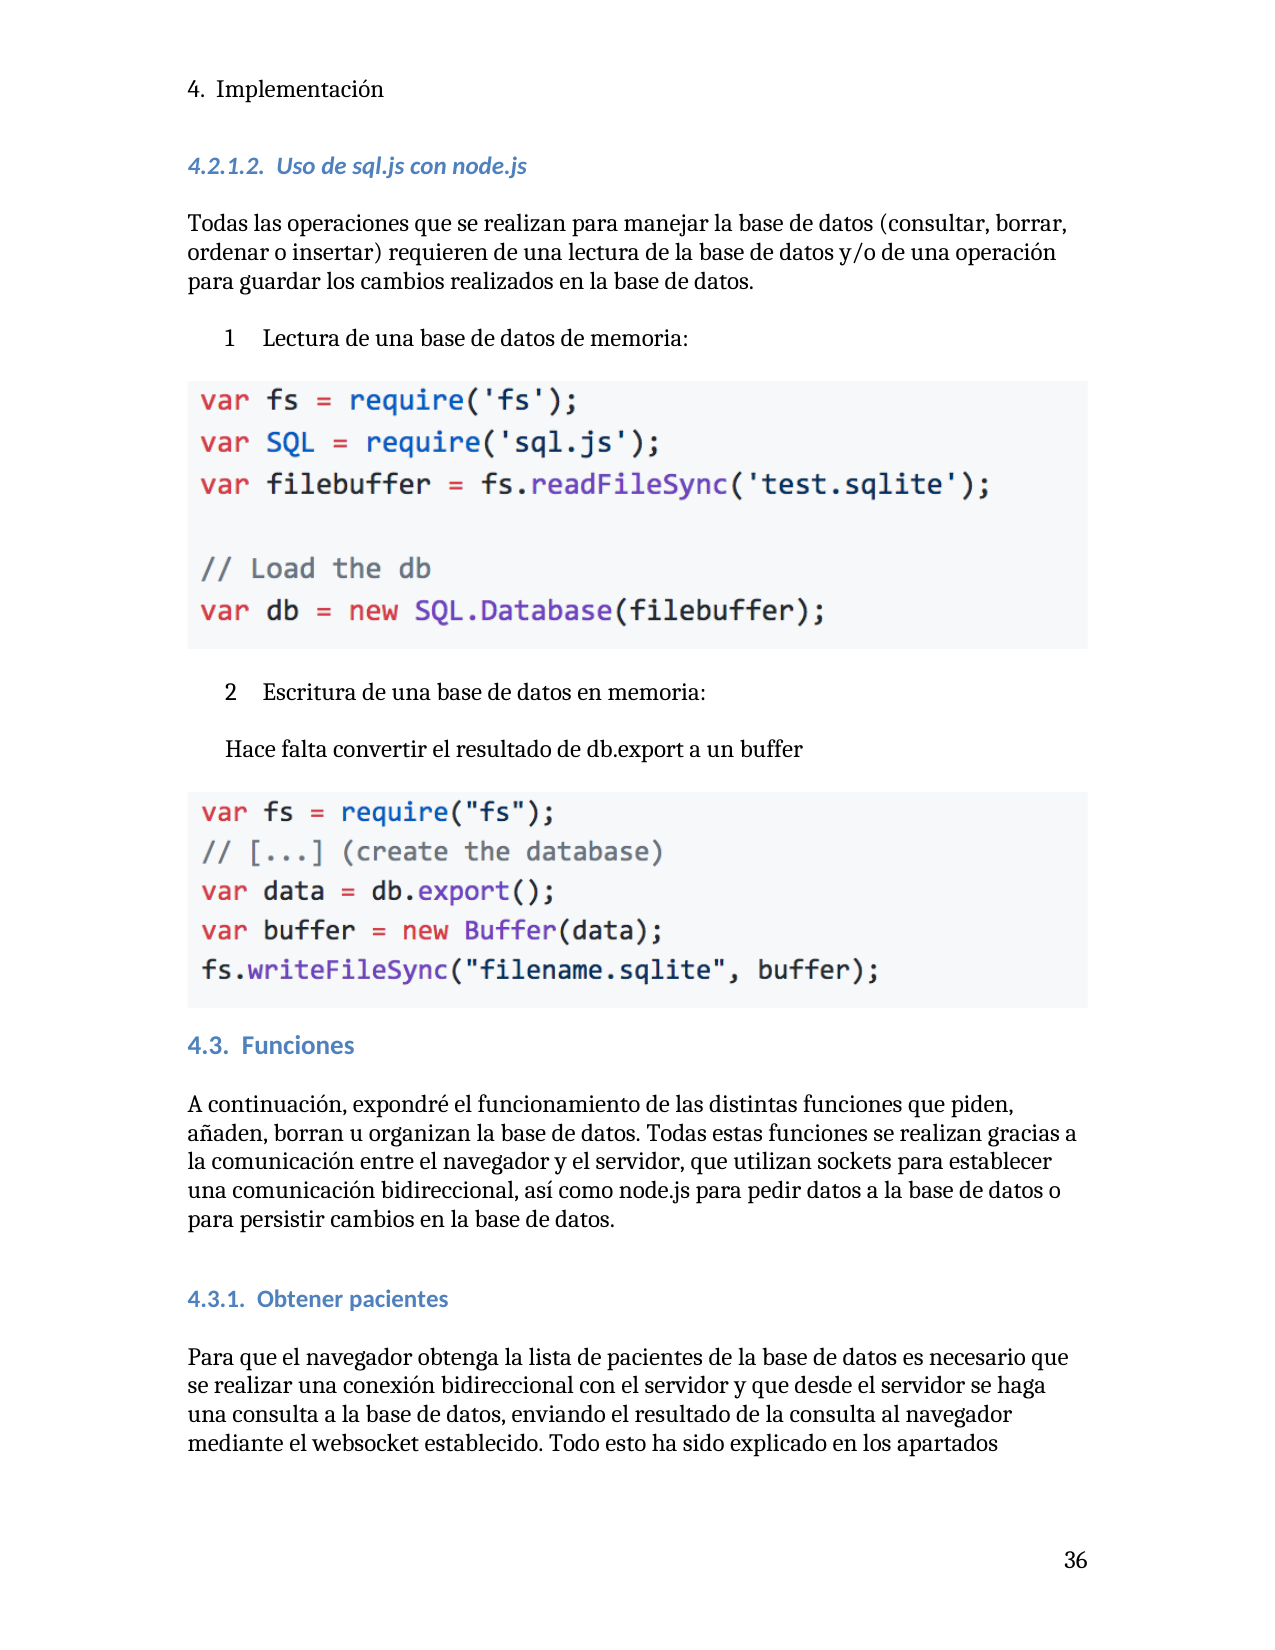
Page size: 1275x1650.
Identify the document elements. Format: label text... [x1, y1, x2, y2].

text A expondré el funcionamiento de las distintas funciones que piden, añaden, borran u organizan la base de datos. Todas estas funciones se realizan gracias a la comunicación entre el navegador y el servidor, que utilizan sockets para establecer una comunicación bidireccional, así como node.js para pedir datos a la base de datos o para persistir cambios en la base de datos. [187, 1090, 1087, 1233]
list Lectura de una base de datos de memoria: [225, 324, 1087, 353]
list Escritura de una base de datos en memoria: [225, 677, 1087, 706]
picture [187, 381, 1088, 649]
subtitle 4.2.1.2. Uso de sql.js con node.js [187, 150, 1087, 181]
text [187, 1342, 1087, 1457]
text Hace falta convertir el resultado de db.export a un buffer [187, 735, 1087, 764]
text Todas las operaciones que se realizan para manejar la base de datos (consultar, borrar, ordenar o insertar) requieren de una lectura de la base de datos y/o de una operación para guardar los cambios realizados en la base de datos. [187, 209, 1087, 296]
subtitle 4.3. Funciones [187, 1028, 1087, 1061]
subtitle 4.3.1. Obtener pacientes [187, 1283, 1087, 1314]
picture [187, 792, 1088, 1008]
